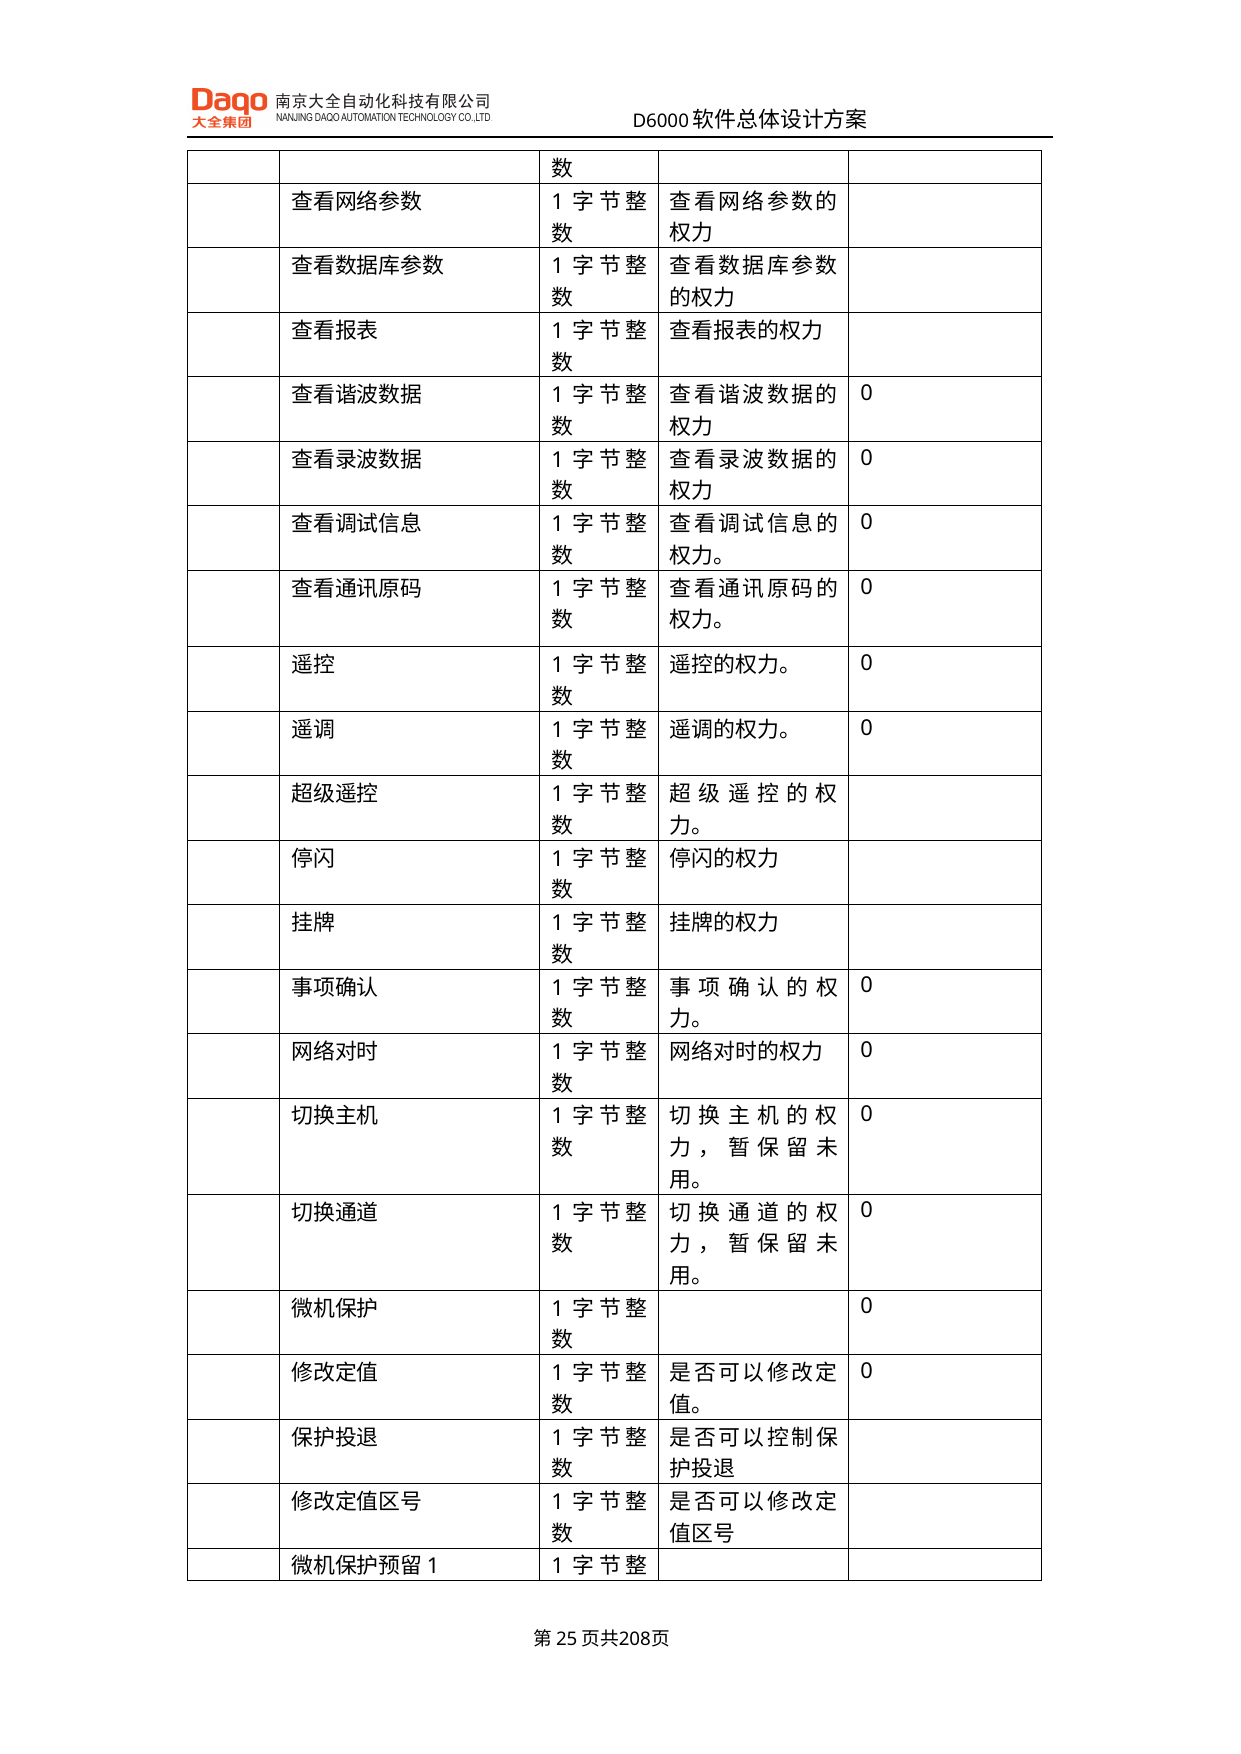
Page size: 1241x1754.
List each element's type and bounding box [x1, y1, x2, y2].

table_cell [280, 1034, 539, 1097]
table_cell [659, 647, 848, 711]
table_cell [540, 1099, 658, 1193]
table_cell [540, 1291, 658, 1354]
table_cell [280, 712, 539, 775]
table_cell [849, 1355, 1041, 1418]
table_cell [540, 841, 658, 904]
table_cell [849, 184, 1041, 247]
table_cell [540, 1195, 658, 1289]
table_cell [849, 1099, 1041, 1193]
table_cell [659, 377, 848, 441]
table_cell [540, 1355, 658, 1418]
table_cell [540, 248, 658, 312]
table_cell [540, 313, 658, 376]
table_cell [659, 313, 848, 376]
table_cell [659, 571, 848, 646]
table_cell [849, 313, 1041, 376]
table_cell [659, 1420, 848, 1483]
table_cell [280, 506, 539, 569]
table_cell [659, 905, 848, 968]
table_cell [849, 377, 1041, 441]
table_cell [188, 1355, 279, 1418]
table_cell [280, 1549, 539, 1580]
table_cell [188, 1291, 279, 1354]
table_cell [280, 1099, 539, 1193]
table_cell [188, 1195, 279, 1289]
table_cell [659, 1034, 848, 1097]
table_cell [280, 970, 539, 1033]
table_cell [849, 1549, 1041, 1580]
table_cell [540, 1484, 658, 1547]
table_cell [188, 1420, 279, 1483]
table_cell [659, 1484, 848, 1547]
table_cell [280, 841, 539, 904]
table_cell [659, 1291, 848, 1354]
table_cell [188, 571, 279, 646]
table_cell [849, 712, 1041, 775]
picture [187, 88, 492, 128]
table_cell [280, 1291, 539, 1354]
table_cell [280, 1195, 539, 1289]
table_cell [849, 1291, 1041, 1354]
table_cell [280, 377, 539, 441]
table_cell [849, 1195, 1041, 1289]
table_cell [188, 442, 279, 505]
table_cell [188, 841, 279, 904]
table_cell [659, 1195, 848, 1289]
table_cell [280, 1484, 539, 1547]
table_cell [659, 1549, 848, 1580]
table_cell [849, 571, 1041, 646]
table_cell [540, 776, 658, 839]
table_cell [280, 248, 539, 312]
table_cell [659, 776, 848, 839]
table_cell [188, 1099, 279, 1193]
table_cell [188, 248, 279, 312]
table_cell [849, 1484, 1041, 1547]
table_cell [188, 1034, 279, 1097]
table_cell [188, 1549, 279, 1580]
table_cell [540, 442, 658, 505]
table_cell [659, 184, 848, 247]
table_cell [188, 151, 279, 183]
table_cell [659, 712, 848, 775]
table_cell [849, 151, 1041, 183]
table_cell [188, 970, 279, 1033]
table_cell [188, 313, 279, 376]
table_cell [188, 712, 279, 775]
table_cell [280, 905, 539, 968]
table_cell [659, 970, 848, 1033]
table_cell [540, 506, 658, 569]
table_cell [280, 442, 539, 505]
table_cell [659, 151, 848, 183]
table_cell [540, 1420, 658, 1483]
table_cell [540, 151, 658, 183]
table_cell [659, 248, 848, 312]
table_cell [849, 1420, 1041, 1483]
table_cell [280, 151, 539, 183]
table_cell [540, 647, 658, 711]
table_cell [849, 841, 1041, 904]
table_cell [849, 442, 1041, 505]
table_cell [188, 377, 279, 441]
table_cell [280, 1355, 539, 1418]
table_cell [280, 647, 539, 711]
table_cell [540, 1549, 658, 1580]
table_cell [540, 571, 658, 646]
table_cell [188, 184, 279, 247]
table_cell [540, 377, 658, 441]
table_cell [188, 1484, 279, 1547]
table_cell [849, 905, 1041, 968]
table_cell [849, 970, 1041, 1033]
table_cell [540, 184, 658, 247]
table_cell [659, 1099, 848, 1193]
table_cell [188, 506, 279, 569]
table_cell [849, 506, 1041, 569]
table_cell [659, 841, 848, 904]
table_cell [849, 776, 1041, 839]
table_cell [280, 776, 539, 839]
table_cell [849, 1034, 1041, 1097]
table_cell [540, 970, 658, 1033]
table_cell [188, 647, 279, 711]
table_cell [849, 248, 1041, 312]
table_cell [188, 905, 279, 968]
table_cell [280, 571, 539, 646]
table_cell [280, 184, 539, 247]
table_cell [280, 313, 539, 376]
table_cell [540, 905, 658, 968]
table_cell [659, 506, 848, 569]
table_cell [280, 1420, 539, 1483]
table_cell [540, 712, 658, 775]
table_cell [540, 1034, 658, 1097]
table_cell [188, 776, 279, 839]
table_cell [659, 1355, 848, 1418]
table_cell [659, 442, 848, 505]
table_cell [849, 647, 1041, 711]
